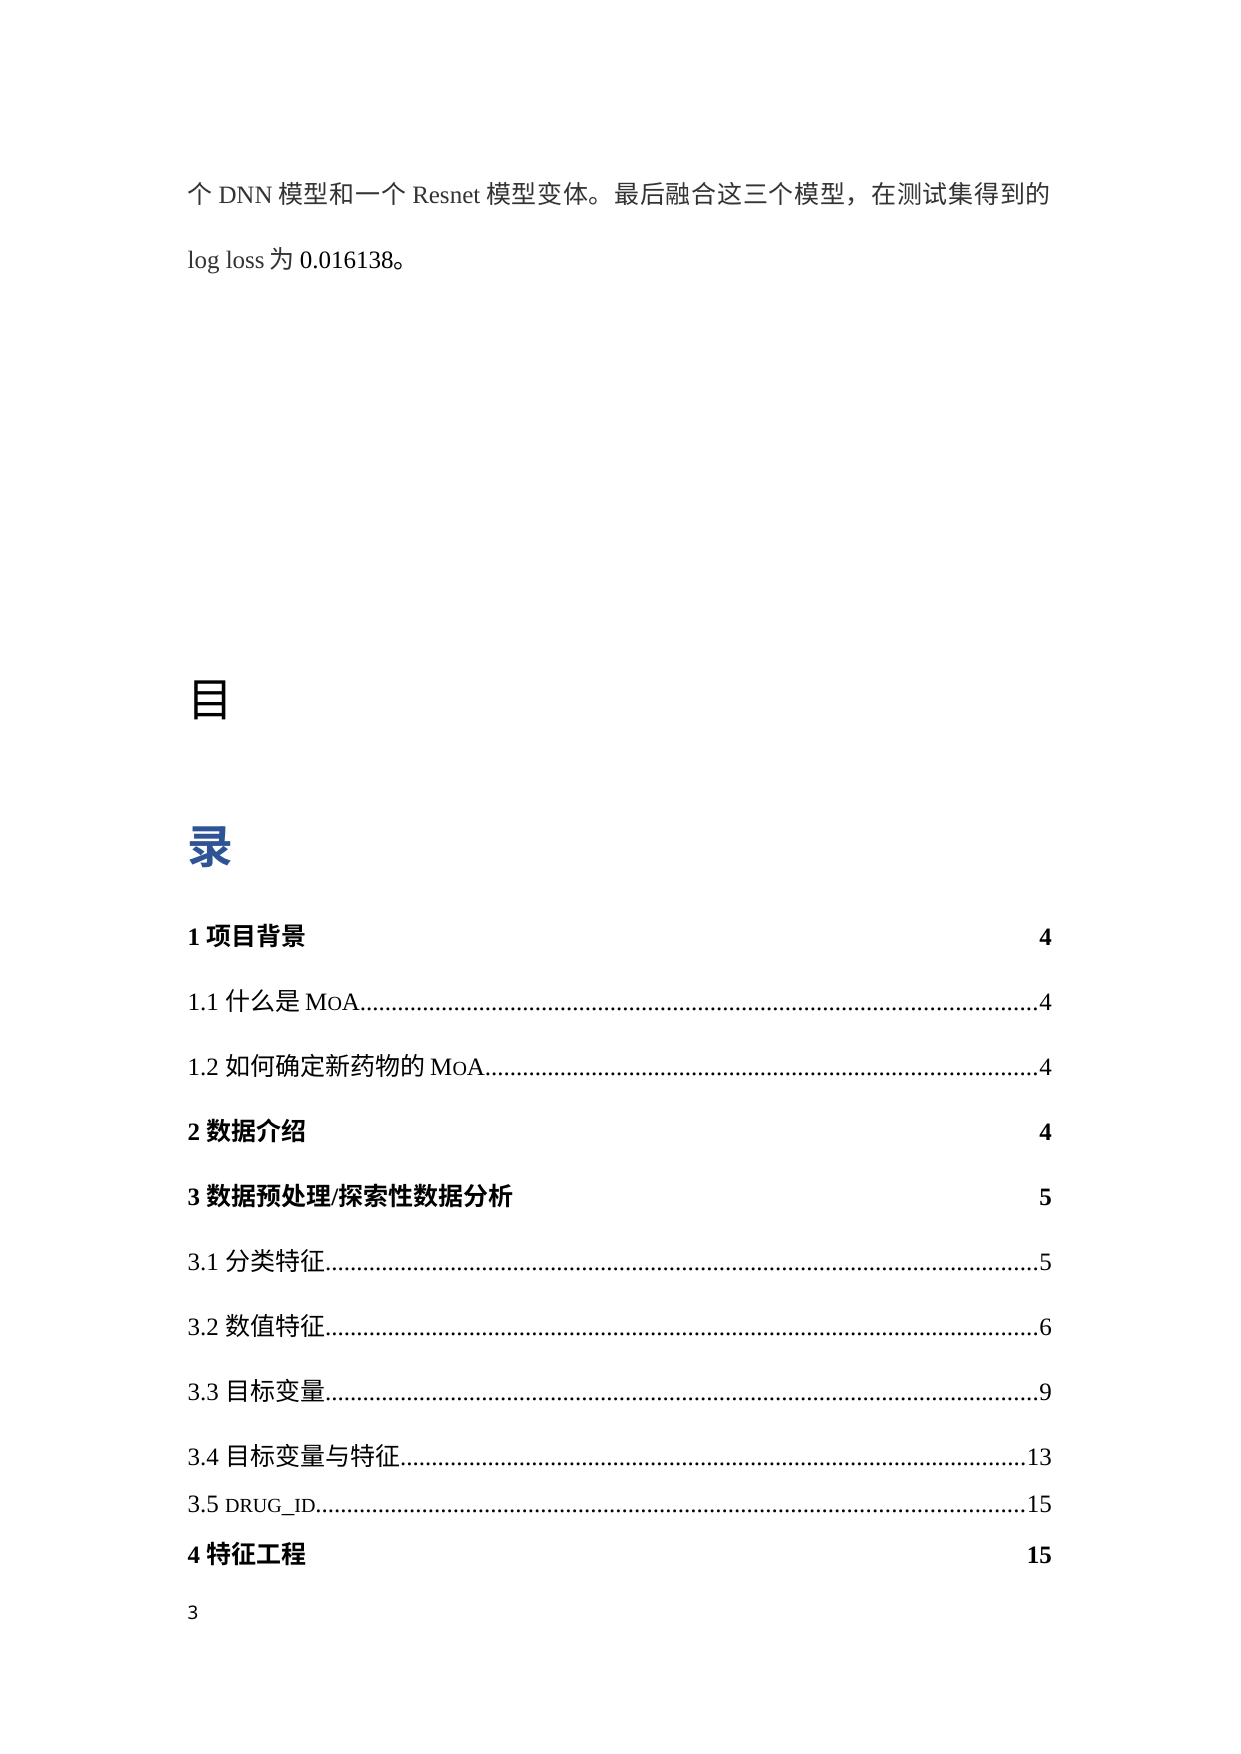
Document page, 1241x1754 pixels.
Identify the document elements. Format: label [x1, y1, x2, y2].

text [187, 160, 1053, 290]
